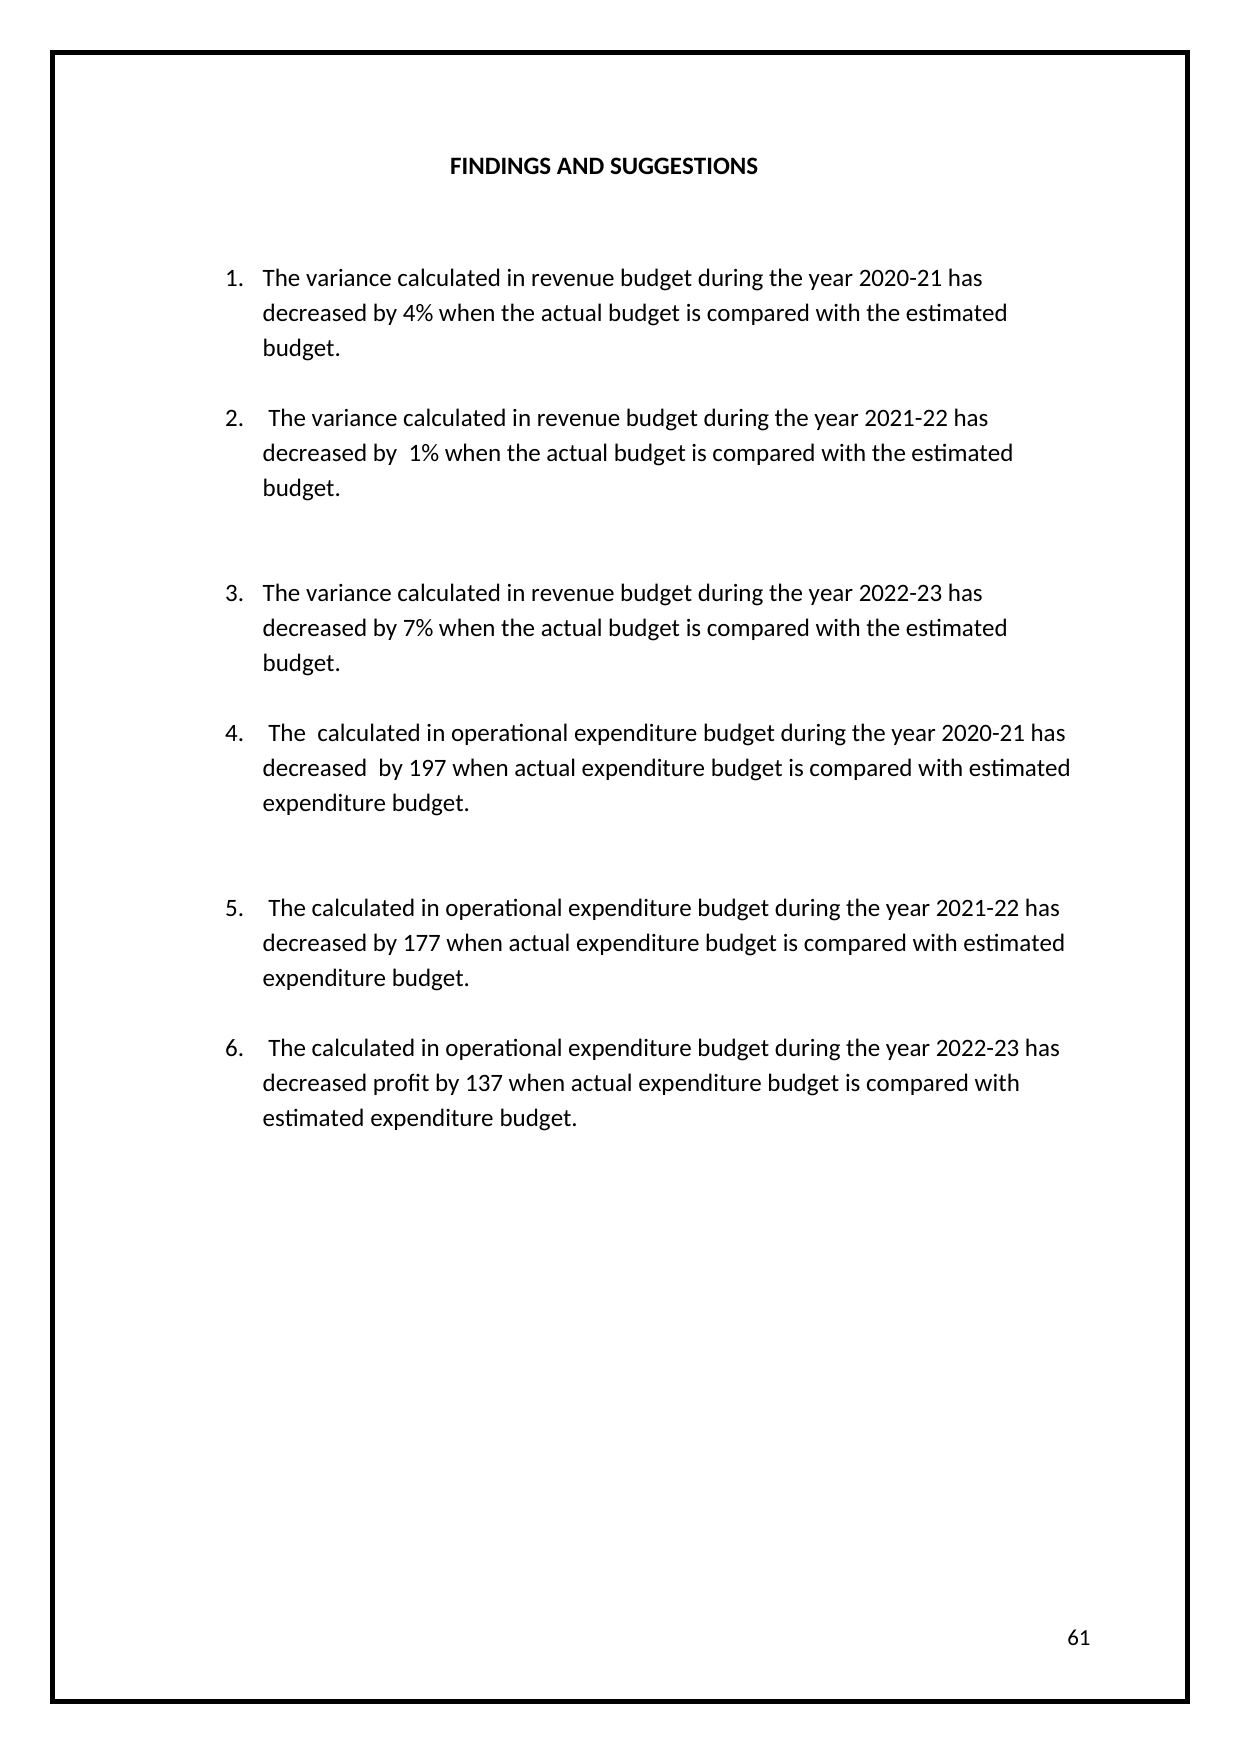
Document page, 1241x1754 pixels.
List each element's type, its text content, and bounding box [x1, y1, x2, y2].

list The calculated in operational expenditure budget during the year 2020-21 has decreased by 197 when actual expenditure budget is compared with estimated expenditure budget. [225, 717, 1090, 817]
list The variance calculated in revenue budget during the year 2020-21 has decreased by 4% when the actual budget is compared with the estimated budget. [225, 262, 1090, 362]
list The variance calculated in revenue budget during the year 2021-22 has decreased by 1% when the actual budget is compared with the estimated budget. [225, 402, 1090, 502]
list The variance calculated in revenue budget during the year 2022-23 has decreased by 7% when the actual budget is compared with the estimated budget. [225, 577, 1090, 677]
text FINDINGS AND SUGGESTIONS [150, 150, 1090, 181]
list The calculated in operational expenditure budget during the year 2021-22 has decreased by 177 when actual expenditure budget is compared with estimated expenditure budget. [225, 892, 1090, 992]
list The calculated in operational expenditure budget during the year 2022-23 has decreased profit by 137 when actual expenditure budget is compared with estimated expenditure budget. [225, 1032, 1090, 1132]
